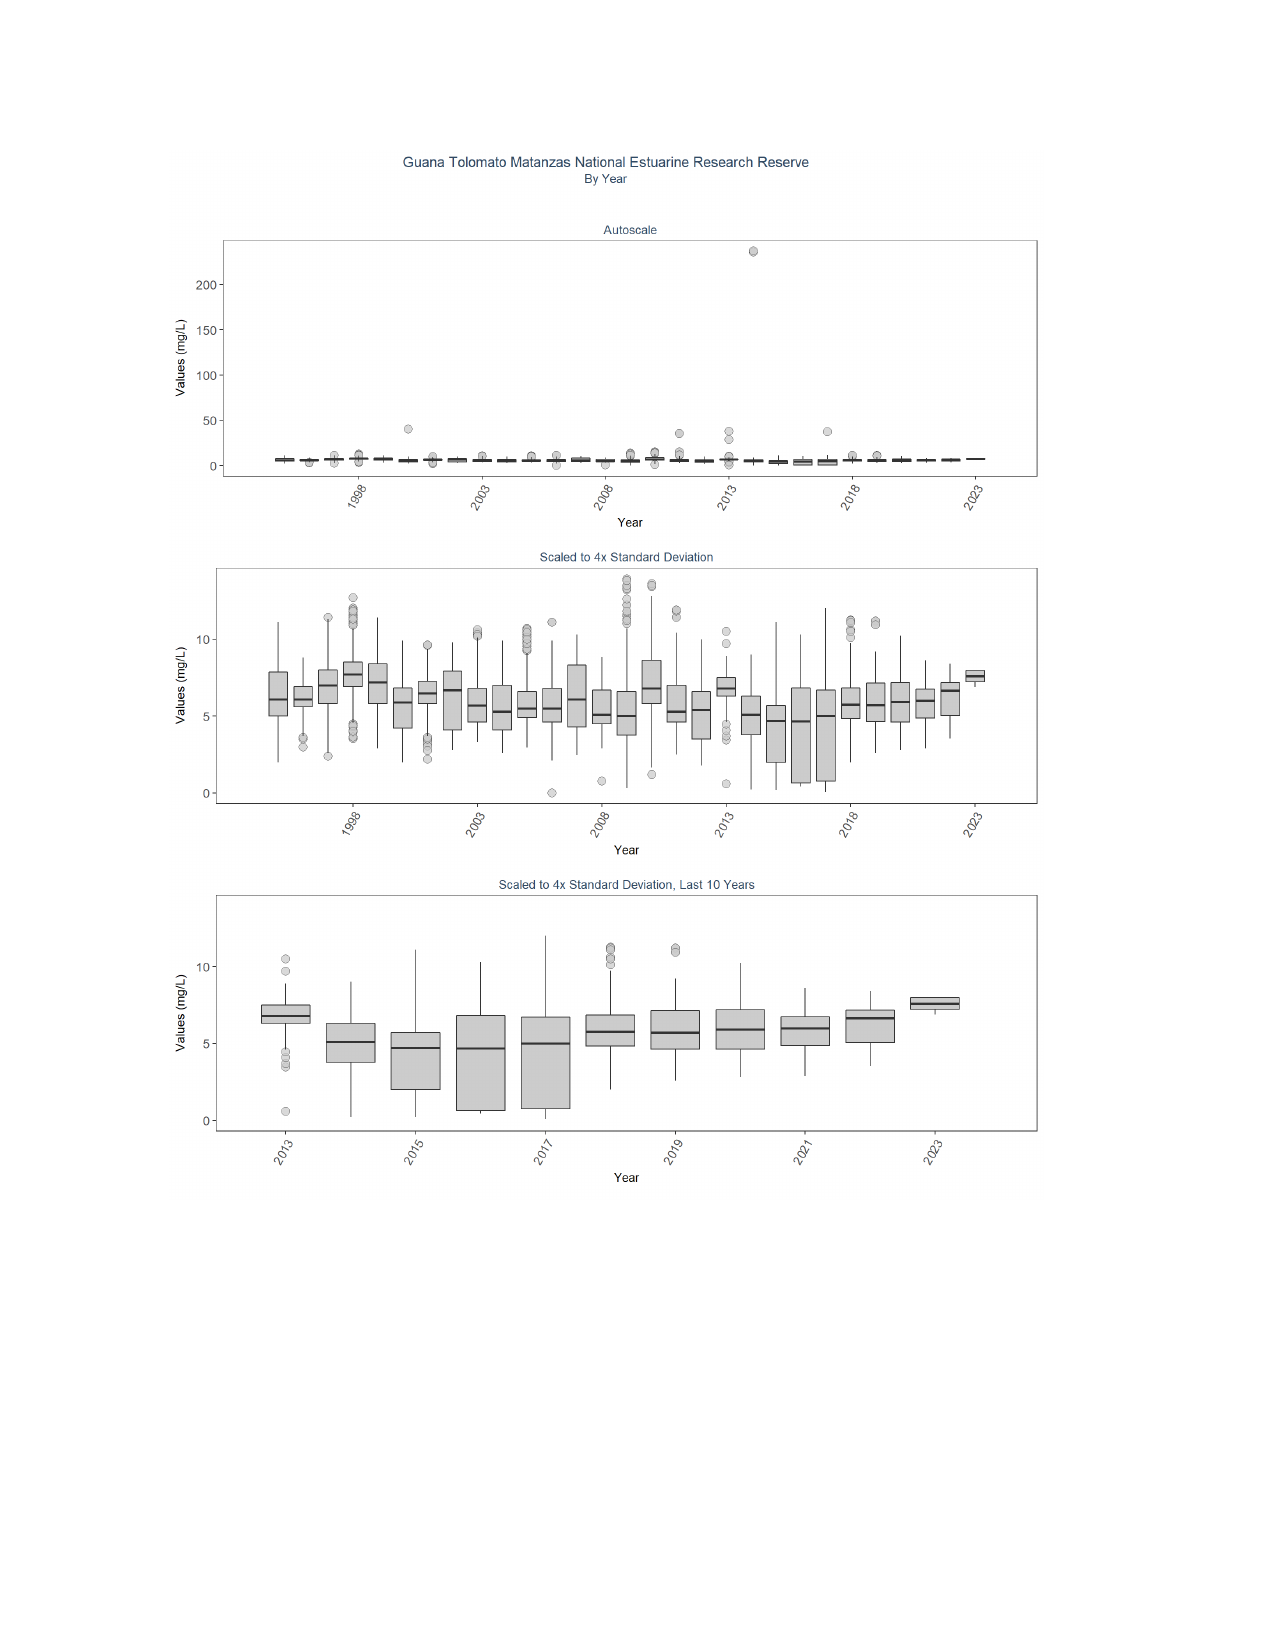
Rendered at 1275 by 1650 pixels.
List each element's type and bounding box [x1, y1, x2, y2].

picture [168, 150, 1044, 1200]
